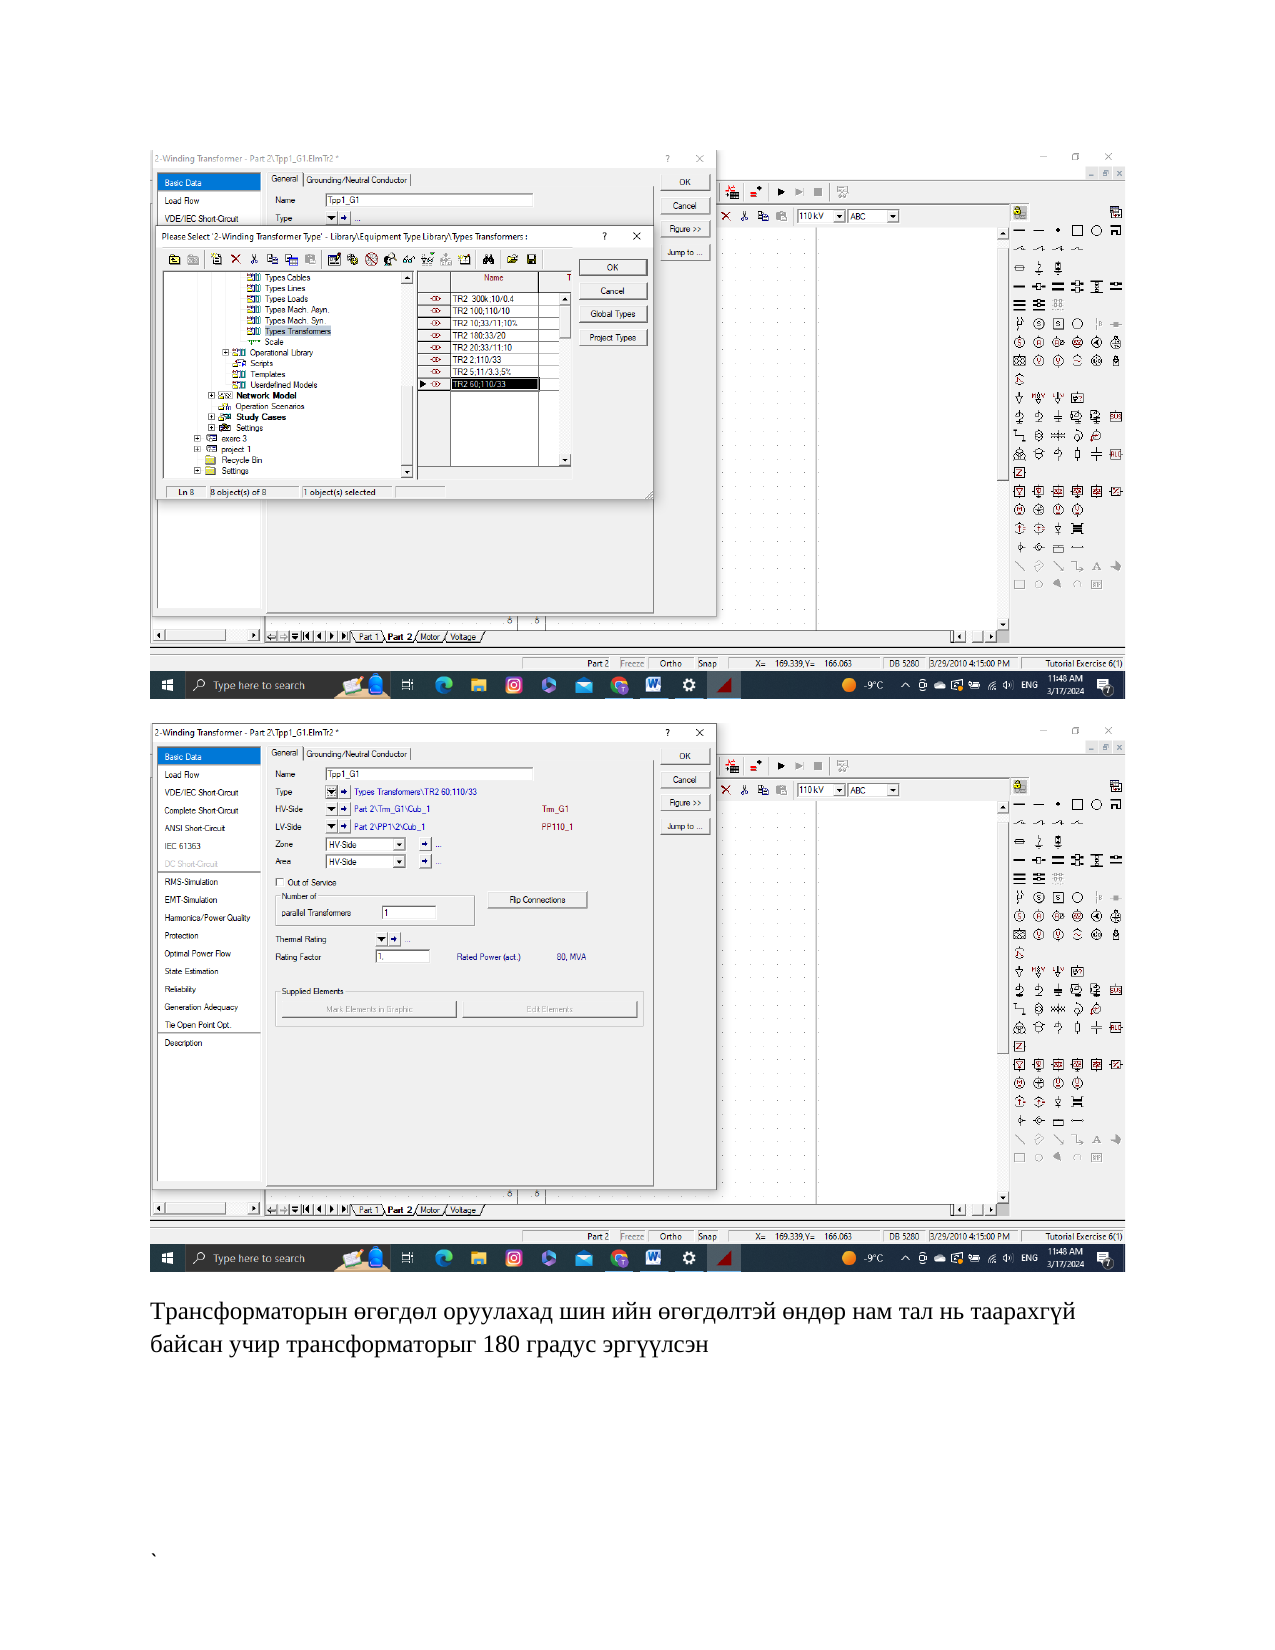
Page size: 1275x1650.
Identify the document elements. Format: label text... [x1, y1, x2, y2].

picture [150, 723, 1125, 1272]
picture [150, 150, 1125, 699]
text Трансформаторын өгөгдөл оруулахад шин ийн өгөгдөлтэй өндөр нам тал нь таарахгүй байсан учир трансформаторыг 180 градус эргүүлсэн [150, 1296, 1125, 1358]
